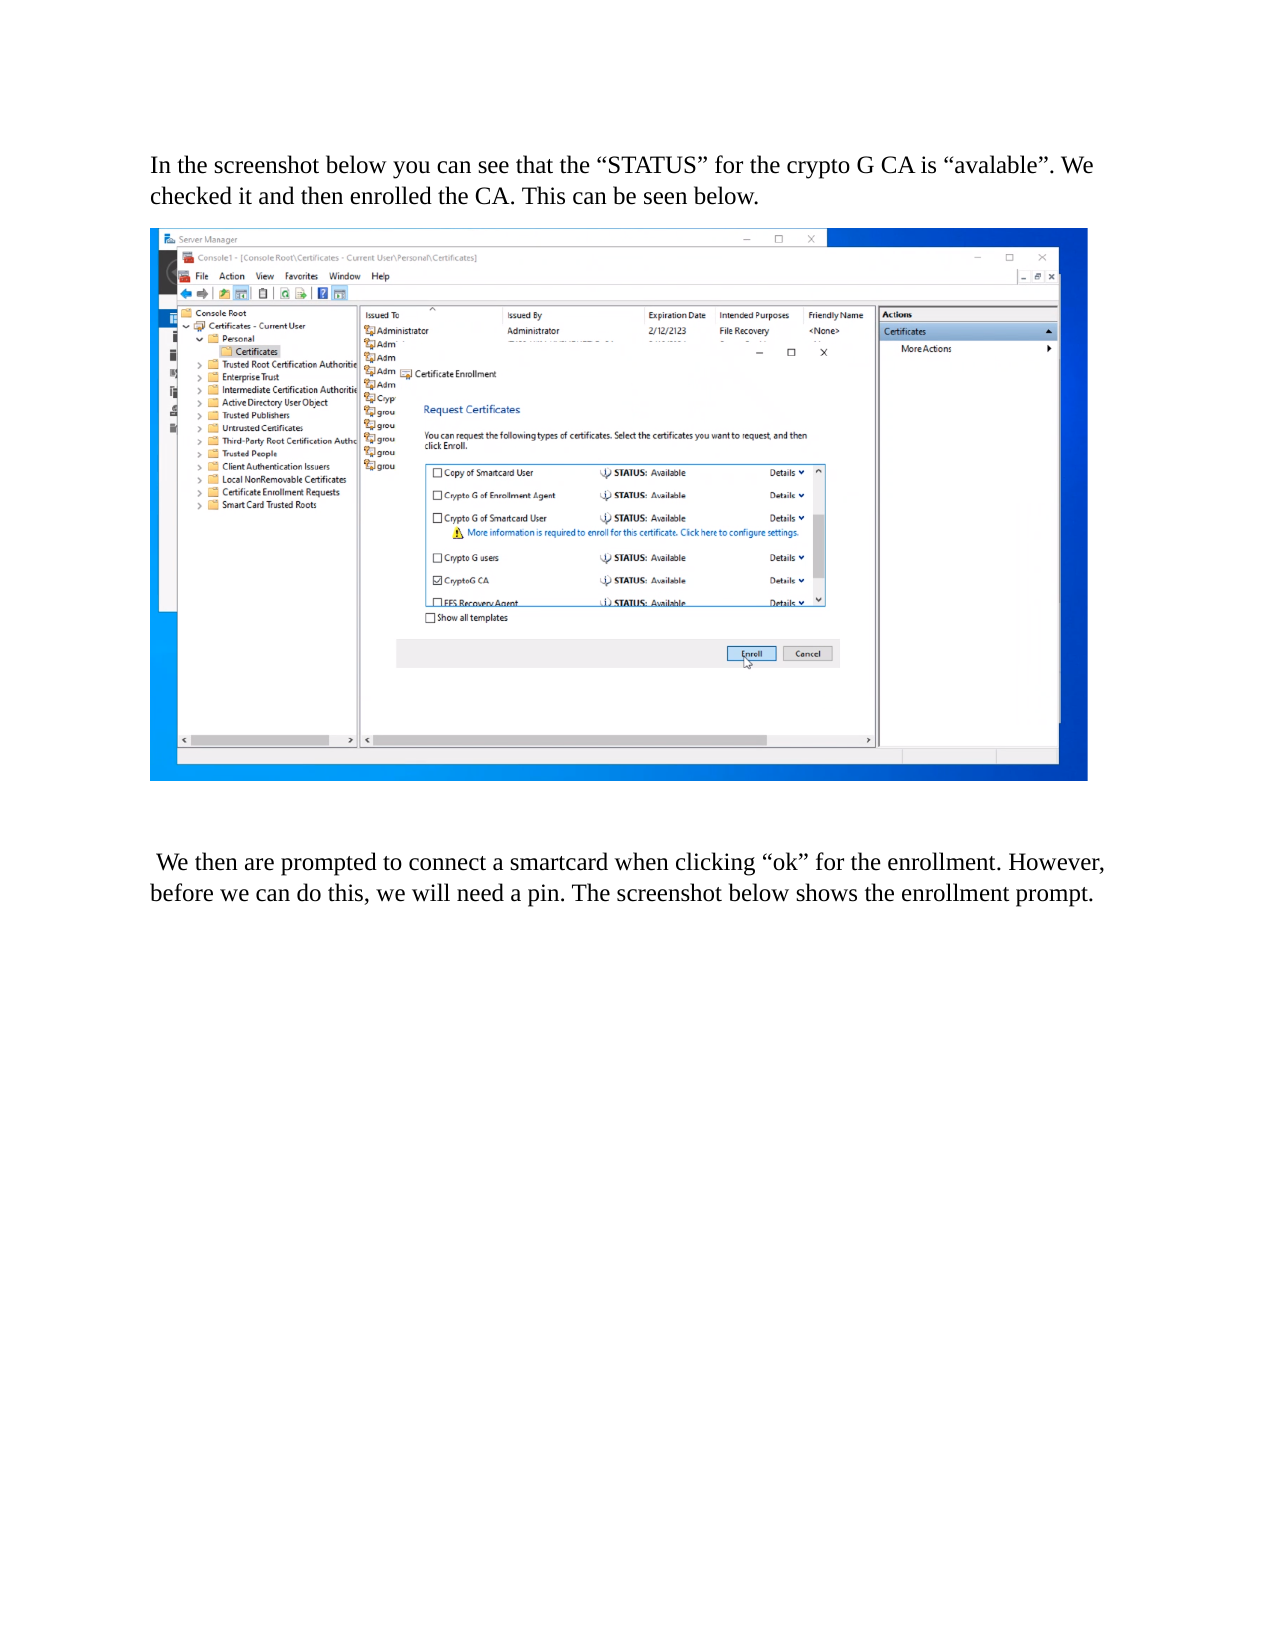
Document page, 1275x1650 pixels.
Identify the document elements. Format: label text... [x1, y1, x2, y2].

picture [150, 228, 1088, 781]
text We then are prompted to connect a smartcard when clicking “ok” for the enrollment. However, before we can do this, we will need a pin. The screenshot below shows the enrollment prompt. [150, 847, 1125, 907]
text In the screenshot below you can see that the “STATUS” for the crypto G CA is “avalable”. We checked it and then enrolled the CA. This can be seen below. [150, 150, 1125, 210]
